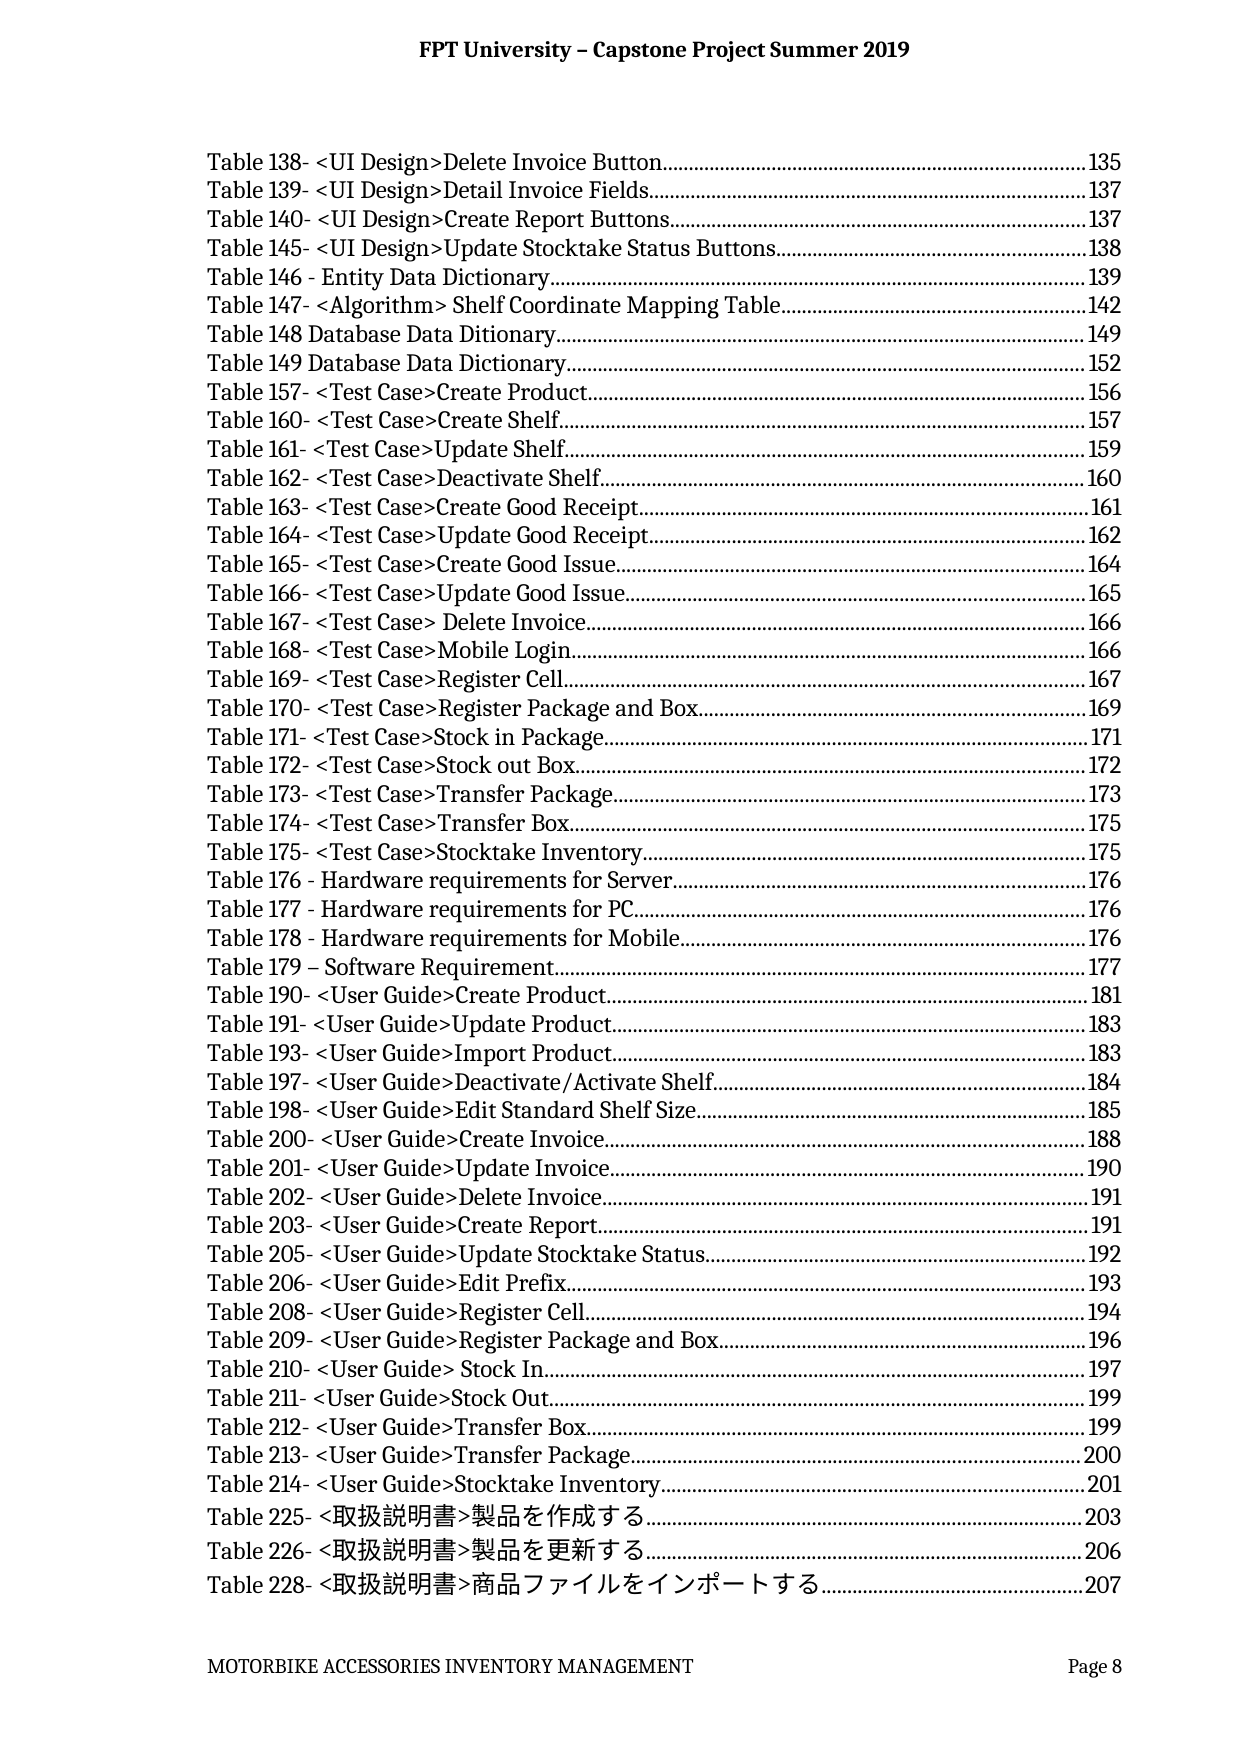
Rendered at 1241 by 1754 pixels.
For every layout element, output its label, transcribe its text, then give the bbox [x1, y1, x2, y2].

text Table 157- <Test Case>Create Product 156 [207, 378, 1122, 406]
text Table 173- <Test Case>Transfer Package 173 [207, 780, 1122, 809]
text Table 168- <Test Case>Mobile Login 166 [207, 636, 1122, 665]
text Table 225- <取扱説明書>製品を作成する 203 [207, 1499, 1122, 1533]
text Table 190- <User Guide>Create Product 181 [207, 981, 1122, 1010]
text Table 138- <UI Design>Delete Invoice Button 135 [207, 148, 1122, 176]
text Table 160- <Test Case>Create Shelf 157 [207, 406, 1122, 435]
text Table 202- <User Guide>Delete Invoice 191 [207, 1183, 1122, 1211]
text Table 165- <Test Case>Create Good Issue 164 [207, 550, 1122, 579]
text Table 179 – Software Requirement 177 [207, 953, 1122, 981]
text Table 228- <取扱説明書>商品ファイルをインポートする 207 [207, 1567, 1122, 1601]
text Table 162- <Test Case>Deactivate Shelf 160 [207, 464, 1122, 493]
text Table 203- <User Guide>Create Report 191 [207, 1211, 1122, 1240]
text Table 172- <Test Case>Stock out Box 172 [207, 751, 1122, 780]
text Table 174- <Test Case>Transfer Box 175 [207, 809, 1122, 838]
text Table 177 - Hardware requirements for PC 176 [207, 895, 1122, 924]
text Table 209- <User Guide>Register Package and Box 196 [207, 1326, 1122, 1355]
text Table 139- <UI Design>Detail Invoice Fields 137 [207, 176, 1122, 205]
text Table 198- <User Guide>Edit Standard Shelf Size 185 [207, 1096, 1122, 1125]
text Table 163- <Test Case>Create Good Receipt 161 [207, 493, 1122, 521]
text Table 170- <Test Case>Register Package and Box 169 [207, 694, 1122, 723]
text Table 164- <Test Case>Update Good Receipt 162 [207, 521, 1122, 550]
text Table 212- <User Guide>Transfer Box 199 [207, 1413, 1122, 1441]
text Table 178 - Hardware requirements for Mobile 176 [207, 924, 1122, 953]
text Table 201- <User Guide>Update Invoice 190 [207, 1154, 1122, 1183]
text Table 175- <Test Case>Stocktake Inventory 175 [207, 838, 1122, 866]
text Table 213- <User Guide>Transfer Package 200 [207, 1441, 1122, 1470]
text Table 176 - Hardware requirements for Server 176 [207, 866, 1122, 895]
text Table 214- <User Guide>Stocktake Inventory 201 [207, 1470, 1122, 1499]
text Table 167- <Test Case> Delete Invoice 166 [207, 608, 1122, 636]
text Table 197- <User Guide>Deactivate/Activate Shelf 184 [207, 1068, 1122, 1096]
text Table 205- <User Guide>Update Stocktake Status 192 [207, 1240, 1122, 1269]
text Table 149 Database Data Dictionary 152 [207, 349, 1122, 378]
text Table 191- <User Guide>Update Product 183 [207, 1010, 1122, 1039]
text Table 169- <Test Case>Register Cell 167 [207, 665, 1122, 694]
text Table 211- <User Guide>Stock Out 199 [207, 1384, 1122, 1413]
text Table 210- <User Guide> Stock In 197 [207, 1355, 1122, 1384]
text Table 226- <取扱説明書>製品を更新する 206 [207, 1533, 1122, 1567]
text Table 145- <UI Design>Update Stocktake Status Buttons 138 [207, 234, 1122, 263]
text Table 148 Database Data Ditionary 149 [207, 320, 1122, 349]
text Table 161- <Test Case>Update Shelf 159 [207, 435, 1122, 464]
text Table 193- <User Guide>Import Product 183 [207, 1039, 1122, 1068]
text Table 208- <User Guide>Register Cell 194 [207, 1298, 1122, 1326]
text Table 206- <User Guide>Edit Prefix 193 [207, 1269, 1122, 1298]
text Table 200- <User Guide>Create Invoice 188 [207, 1125, 1122, 1154]
text Table 140- <UI Design>Create Report Buttons 137 [207, 205, 1122, 234]
text Table 146 - Entity Data Dictionary 139 [207, 263, 1122, 291]
text Table 171- <Test Case>Stock in Package 171 [207, 723, 1122, 751]
text Table 147- <Algorithm> Shelf Coordinate Mapping Table 142 [207, 291, 1122, 320]
text Table 166- <Test Case>Update Good Issue 165 [207, 579, 1122, 608]
